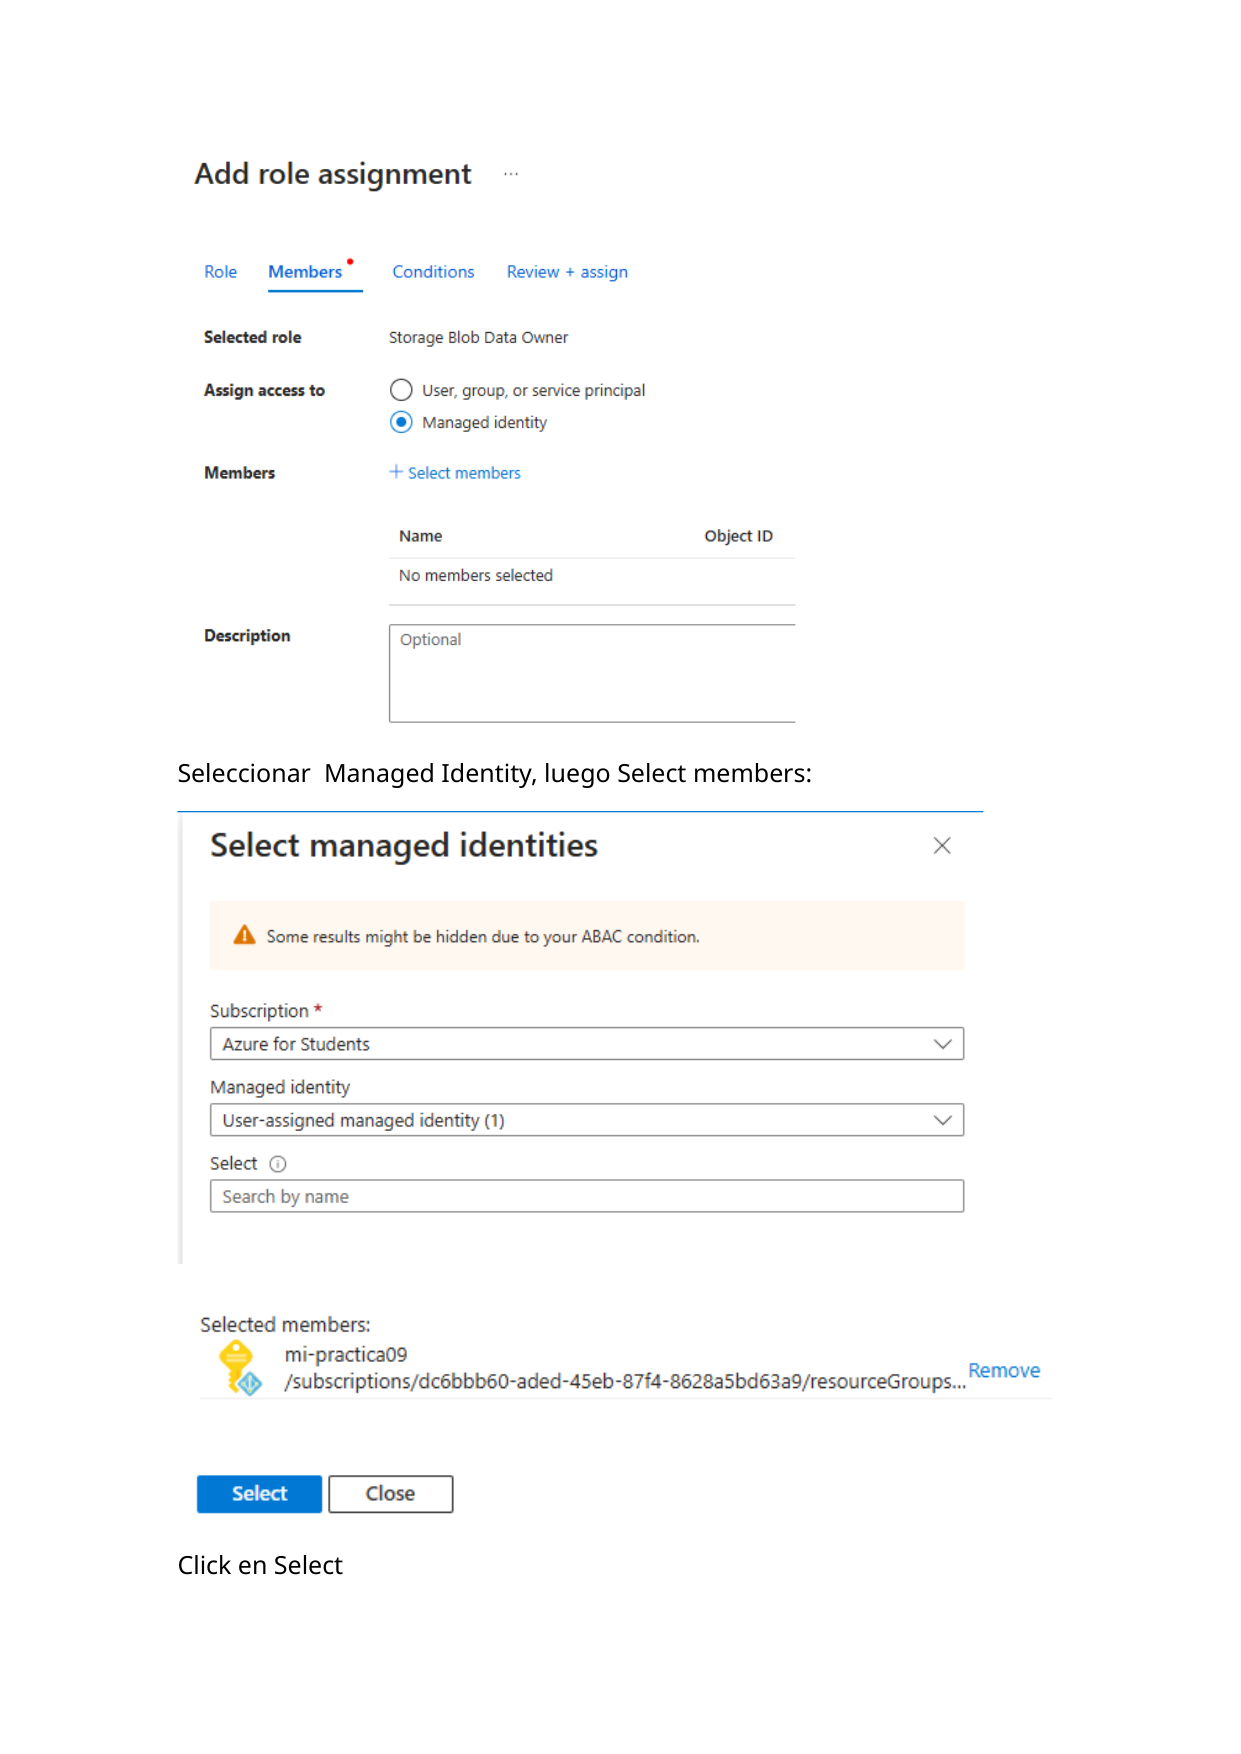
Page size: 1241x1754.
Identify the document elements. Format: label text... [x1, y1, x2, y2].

picture [177, 1285, 1056, 1431]
picture [177, 1452, 471, 1526]
text Click en Select [177, 1548, 1063, 1582]
picture [177, 147, 796, 734]
picture [177, 811, 984, 1264]
text Seleccionar Managed Identity, luego Select members: [177, 756, 1063, 790]
